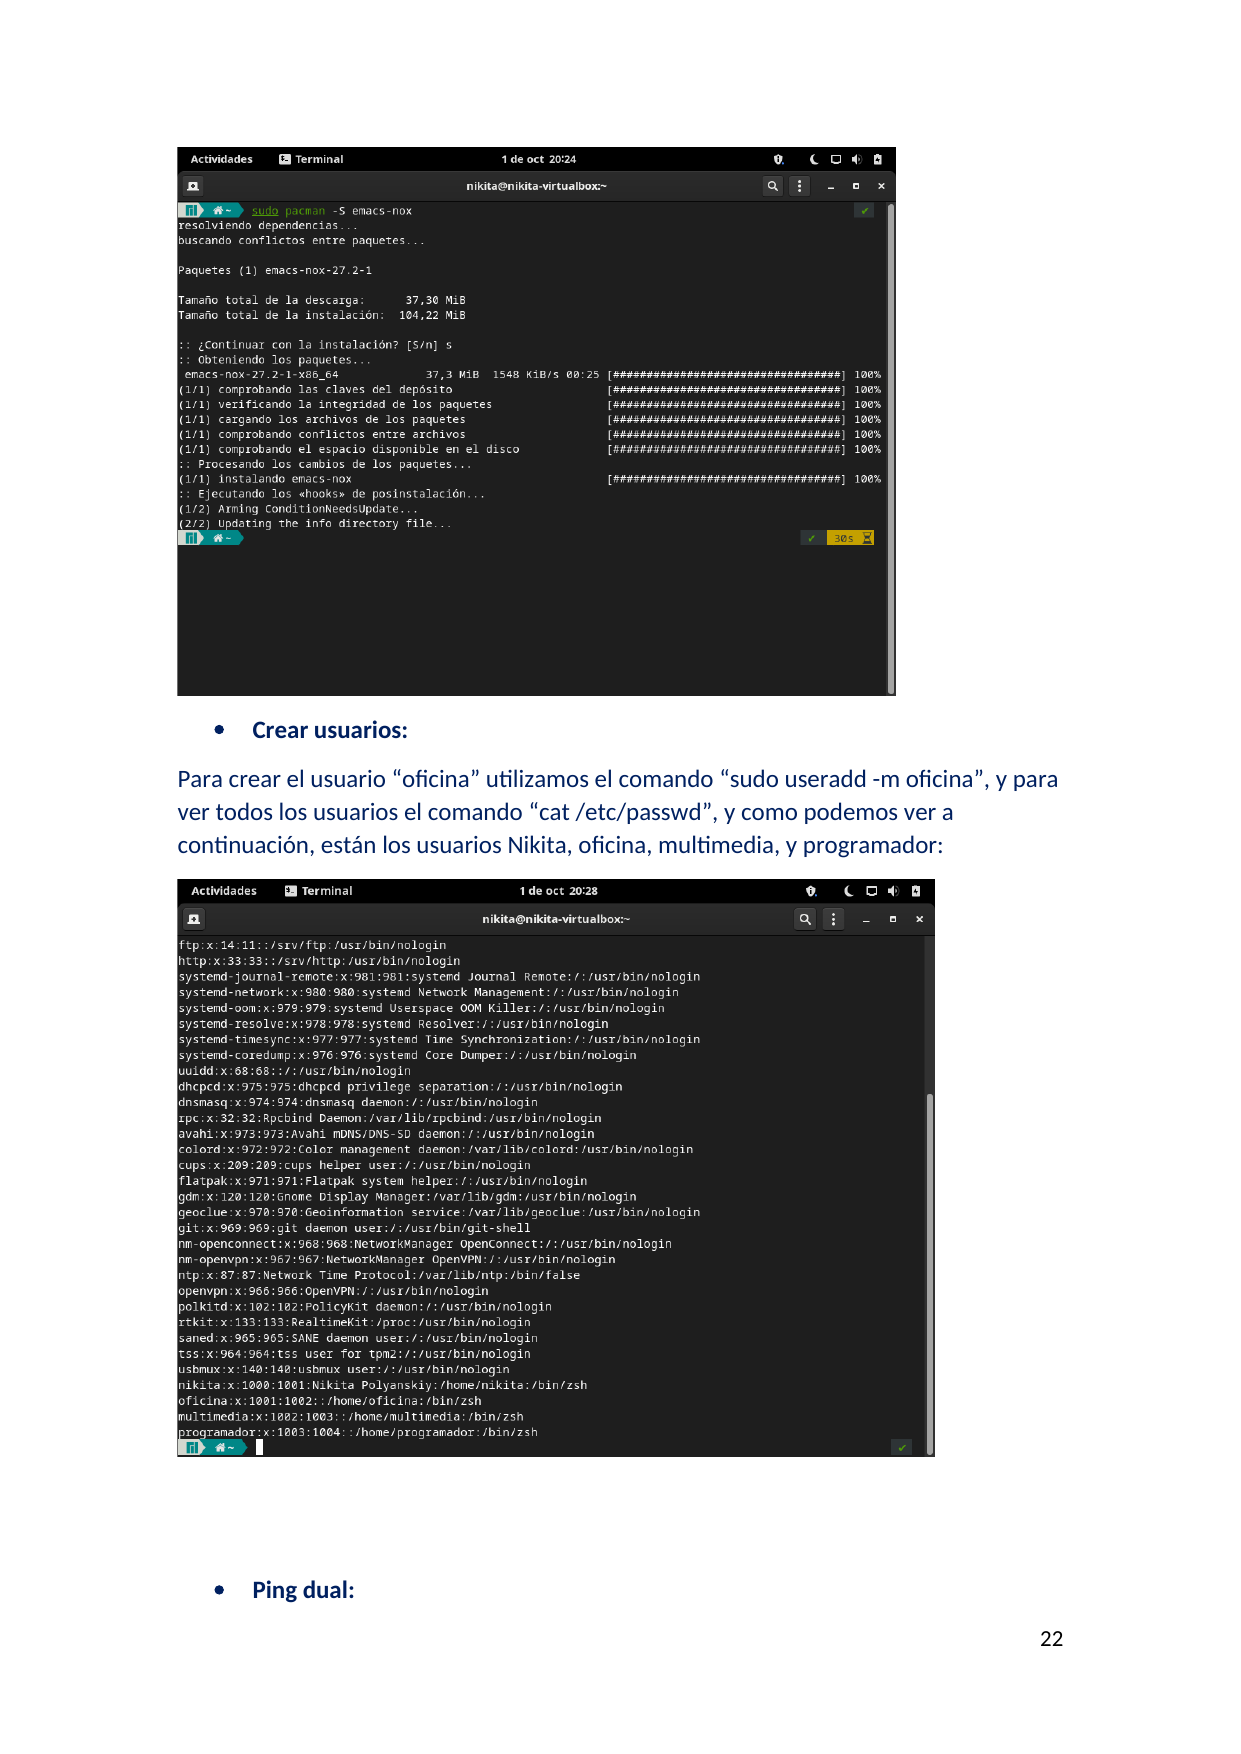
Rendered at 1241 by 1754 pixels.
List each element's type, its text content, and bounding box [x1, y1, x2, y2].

list Ping dual: [215, 1574, 1063, 1605]
list Crear usuarios: [215, 714, 1063, 744]
picture [177, 879, 935, 1457]
text Para crear el usuario “oficina” utilizamos el comando “sudo useradd -m oficina”, y para ver todos los usuarios el comando “cat /etc/passwd”, y como podemos ver a continuación, están los usuarios Nikita, oficina, multimedia, y programador: [177, 764, 1063, 860]
picture [177, 147, 896, 696]
